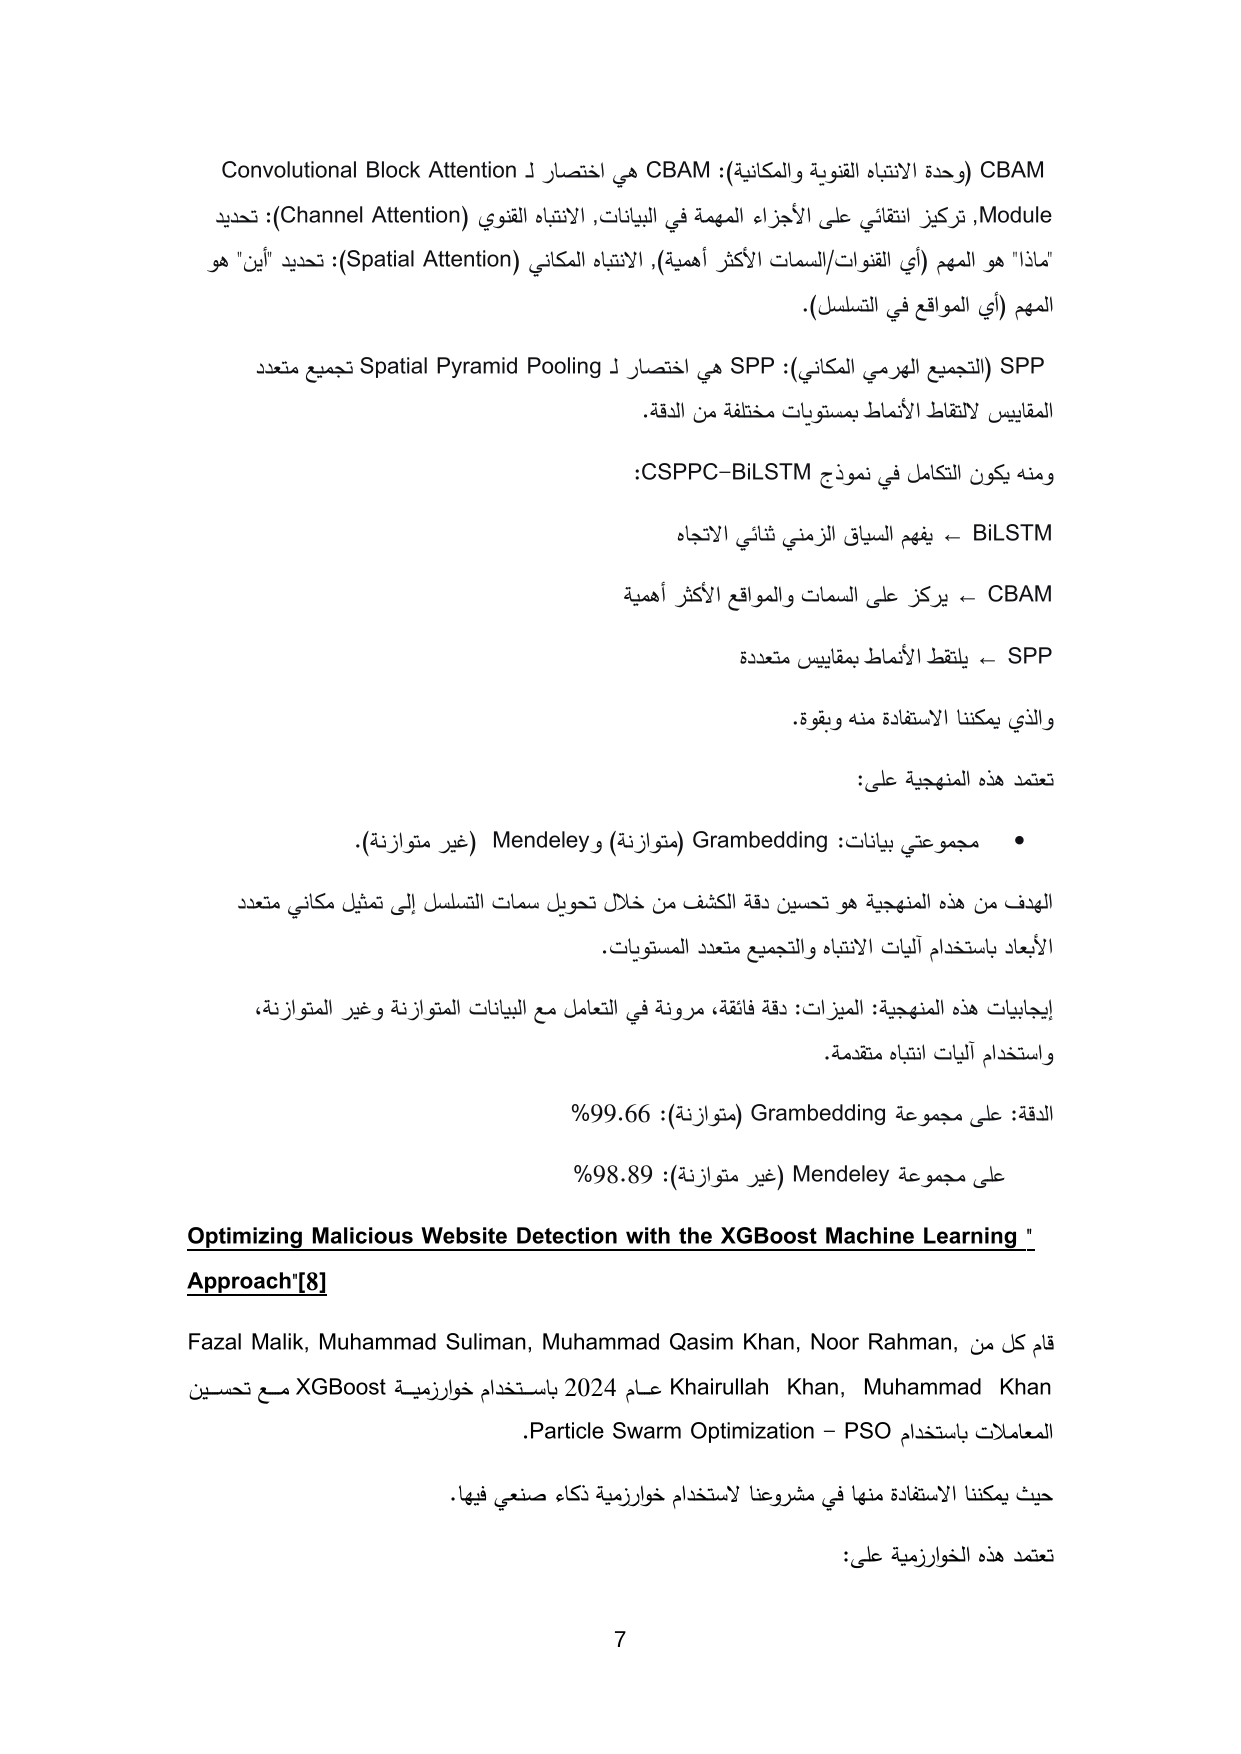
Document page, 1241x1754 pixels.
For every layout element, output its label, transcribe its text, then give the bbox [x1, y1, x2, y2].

text الدقة: على مجموعة Grambedding (متوازنة): 99.66% [187, 1093, 1053, 1134]
text SPP (التجميع الهرمي المكاني): SPP هي اختصار لـ Spatial Pyramid Pooling تجميع متعدد المقاييس لالتقاط الأنماط بمستويات مختلفة من الدقة. [187, 345, 1053, 432]
text الهدف من هذه المنهجية هو تحسين دقة الكشف من خلال تحويل سمات التسلسل إلى تمثيل مكاني متعدد الأبعاد باستخدام آليات الانتباه والتجميع متعدد المستويات. [187, 881, 1053, 967]
text حيث يمكننا الاستفادة منها في مشروعنا لاستخدام خوارزمية ذكاء صنعي فيها. [187, 1473, 1053, 1514]
text تعتمد هذه الخوارزمية على: [187, 1534, 1053, 1576]
text SPP ← يلتقط الأنماط بمقاييس متعددة [187, 636, 1053, 677]
text والذي يمكننا الاستفادة منه وبقوة. [187, 697, 1053, 738]
text إيجابيات هذه المنهجية: الميزات: دقة فائقة، مرونة في التعامل مع البيانات المتوازنة وغير المتوازنة، واستخدام آليات انتباه متقدمة. [187, 987, 1053, 1073]
list مجموعتي بيانات: Grambedding (متوازنة) وMendeley (غير متوازنة). [187, 819, 1015, 861]
text BiLSTM ← يفهم السياق الزمني ثنائي الاتجاه [187, 513, 1053, 554]
text على مجموعة Mendeley (غير متوازنة): 98.89% [187, 1154, 1053, 1196]
text قام كل من Fazal Malik, Muhammad Suliman, Muhammad Qasim Khan, Noor Rahman, Khairullah Khan, Muhammad Khan عام 2024 باستخدام خوارزمية XGBoost مع تحسين المعاملات باستخدام Particle Swarm Optimization - PSO. [187, 1322, 1053, 1453]
text ومنه يكون التكامل في نموذج CSPPC-BiLSTM: [187, 451, 1053, 493]
text تعتمد هذه المنهجية على: [187, 758, 1053, 800]
text CBAM ← يركز على السمات والمواقع الأكثر أهمية [187, 574, 1053, 616]
text "Optimizing Malicious Website Detection with the XGBoost Machine Learning Approach"[8] [187, 1216, 1053, 1302]
text CBAM (وحدة الانتباه القنوية والمكانية): CBAM هي اختصار لـ Convolutional Block Attention Module, تركيز انتقائي على الأجزاء المهمة في البيانات, الانتباه القنوي (Channel Attention): تحديد "ماذا" هو المهم (أي القنوات/السمات الأكثر أهمية), الانتباه المكاني (Spatial Attention): تحديد "أين" هو المهم (أي المواقع في التسلسل). [187, 150, 1053, 326]
